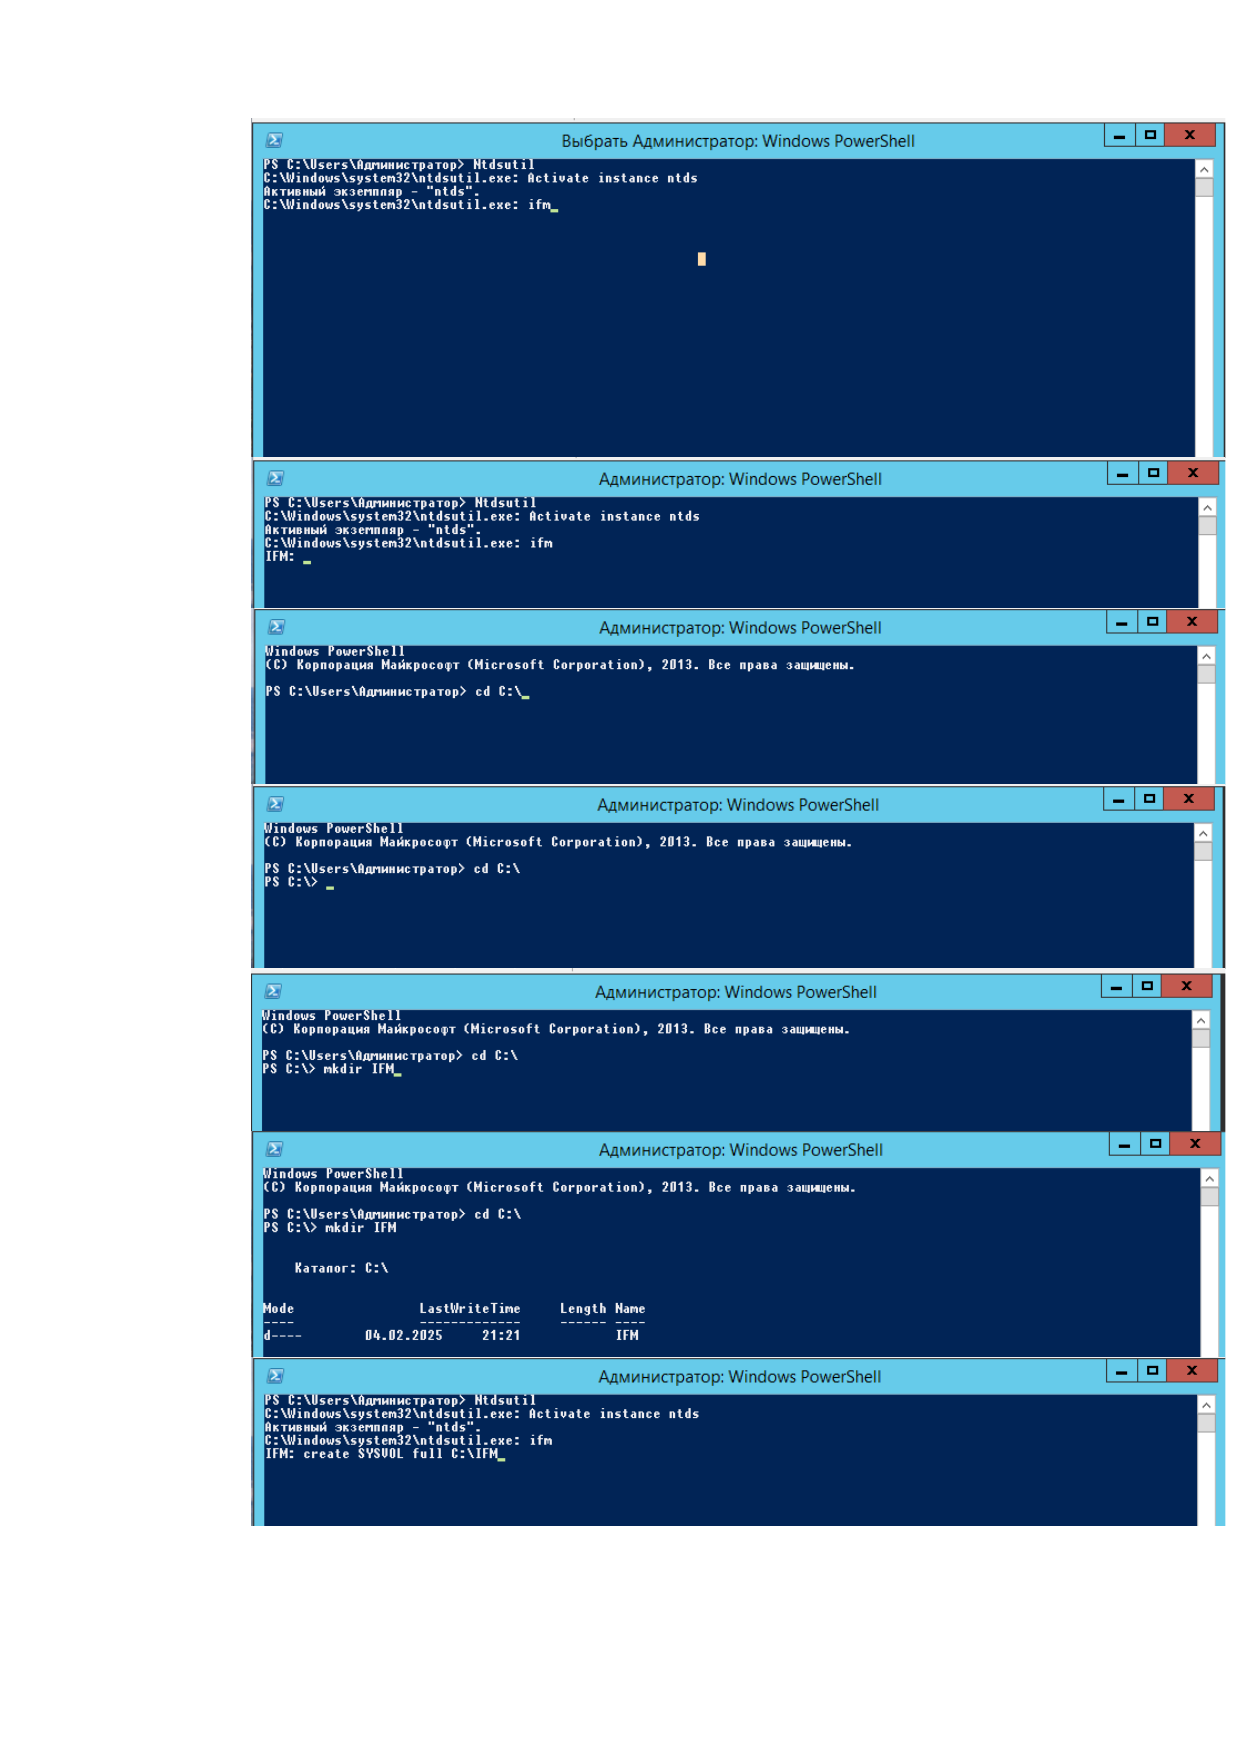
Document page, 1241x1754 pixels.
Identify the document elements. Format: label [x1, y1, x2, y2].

picture [251, 118, 1226, 1526]
